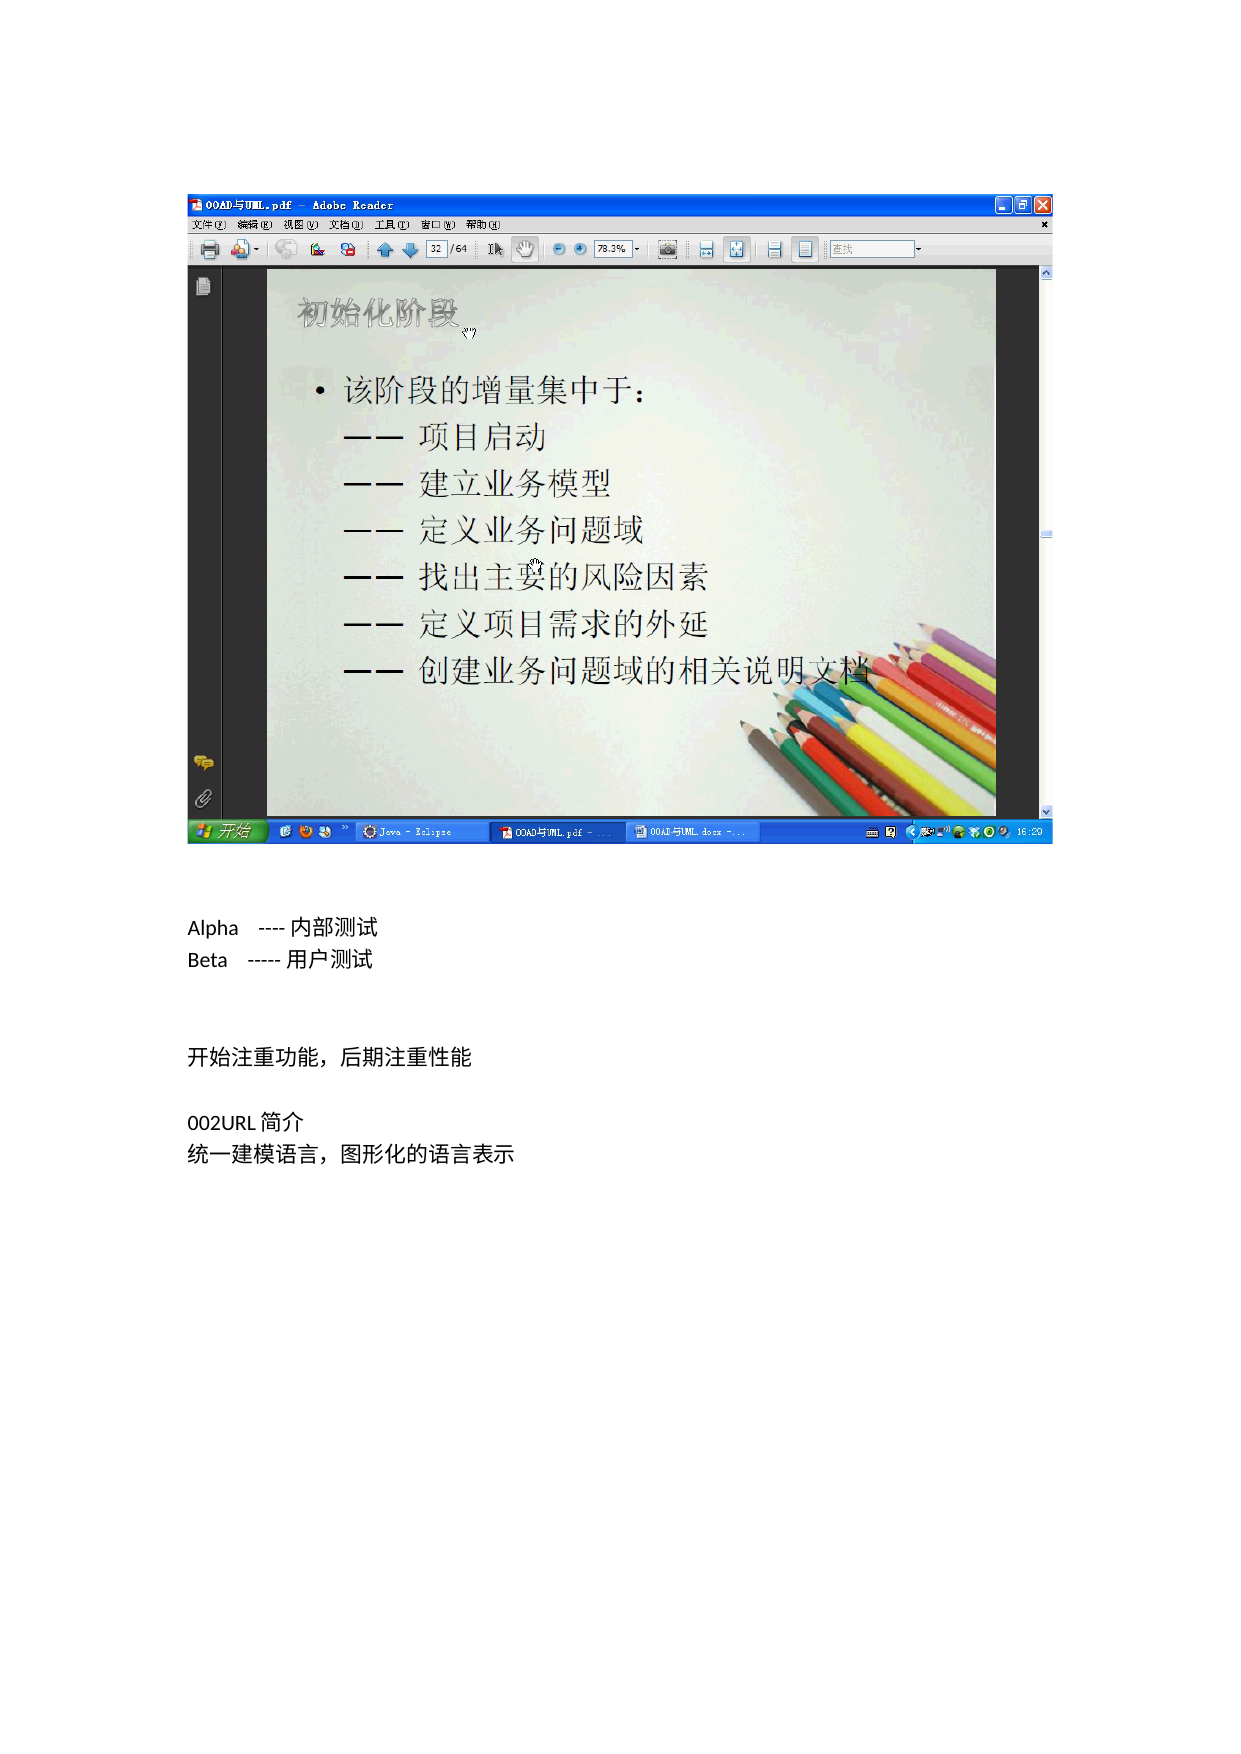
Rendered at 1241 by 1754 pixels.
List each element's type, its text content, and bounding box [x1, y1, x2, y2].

text 开始注重功能，后期注重性能 [187, 1039, 1053, 1072]
text 002URL简介 [187, 1104, 1053, 1137]
picture [187, 194, 1053, 844]
text Beta ----- 用户测试 [187, 942, 1053, 974]
text Alpha ---- 内部测试 [187, 909, 1053, 942]
text 统一建模语言，图形化的语言表示 [187, 1137, 1053, 1169]
